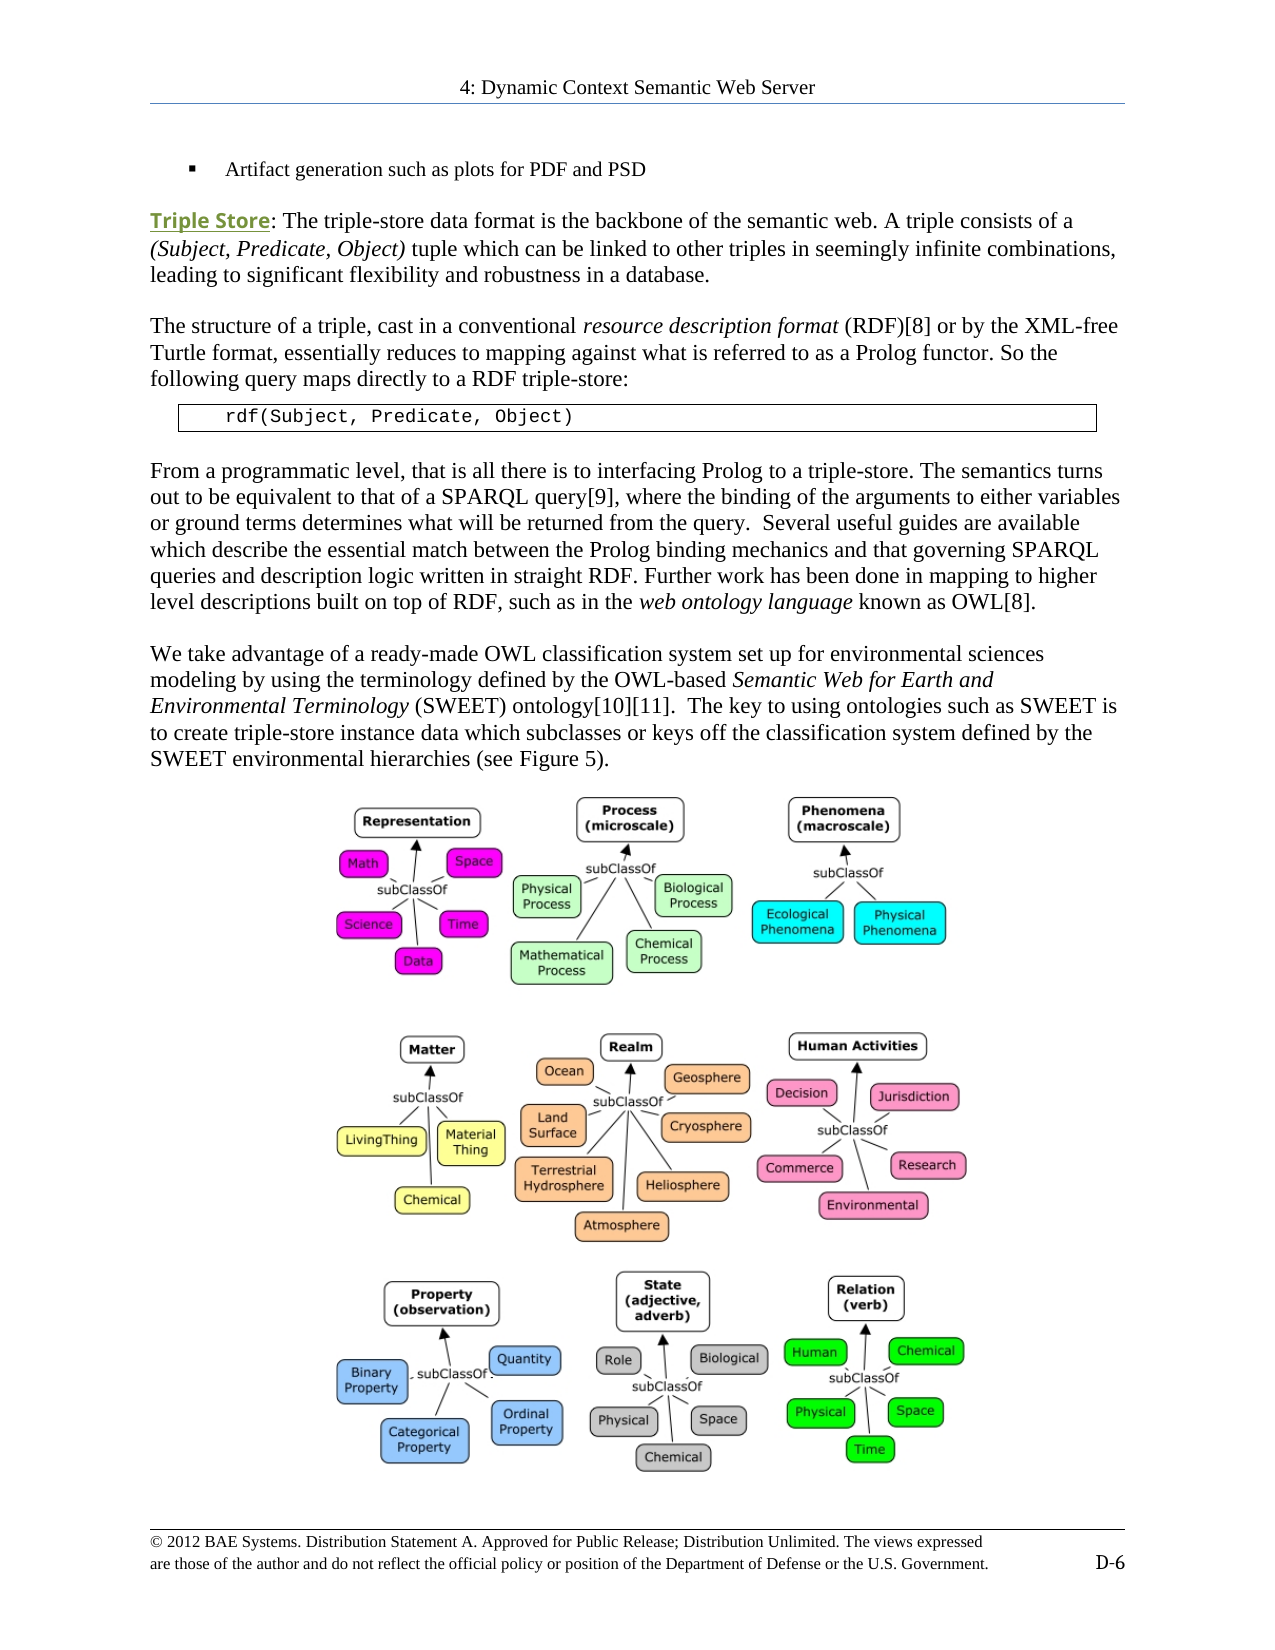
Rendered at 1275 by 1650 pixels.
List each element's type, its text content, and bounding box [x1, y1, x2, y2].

picture [336, 796, 968, 1473]
text From a programmatic level, that is all there is to interfacing Prolog to a triple-store. The semantics turns out to be equivalent to that of a SPARQL query[9], where the binding of the arguments to either variables or ground terms determines what will be returned from the query. Several useful guides are available which describe the essential match between the Prolog binding mechanics and that governing SPARQL queries and description logic written in straight RDF. Further work has been done in mapping to higher level descriptions built on top of RDF, such as in the web ontology language known as OWL[8]. [150, 457, 1125, 615]
text The structure of a triple, cast in a conventional resource description format (RDF)[8] or by the XML-free Turtle format, essentially reduces to mapping against what is referred to as a Prolog functor. So the following query maps directly to a RDF triple-store: [150, 313, 1125, 392]
text Artifact generation such as plots for PDF and PSD [187, 157, 1125, 181]
text rdf(Subject, Predicate, Object) [179, 405, 1096, 431]
text Triple Store: The triple-store data format is the backbone of the semantic web. A triple consists of a (Subject, Predicate, Object) tuple which can be linked to other triples in seemingly infinite combinations, leading to significant flexibility and robustness in a database. [150, 206, 1125, 288]
text We take advantage of a ready-made OWL classification system set up for environmental sciences modeling by using the terminology defined by the OWL-based Semantic Web for Earth and Environmental Terminology (SWEET) ontology[10][11]. The key to using ontologies such as SWEET is to create triple-store instance data which subclasses or keys off the classification system defined by the SWEET environmental hierarchies (see Figure 5). [150, 640, 1125, 772]
